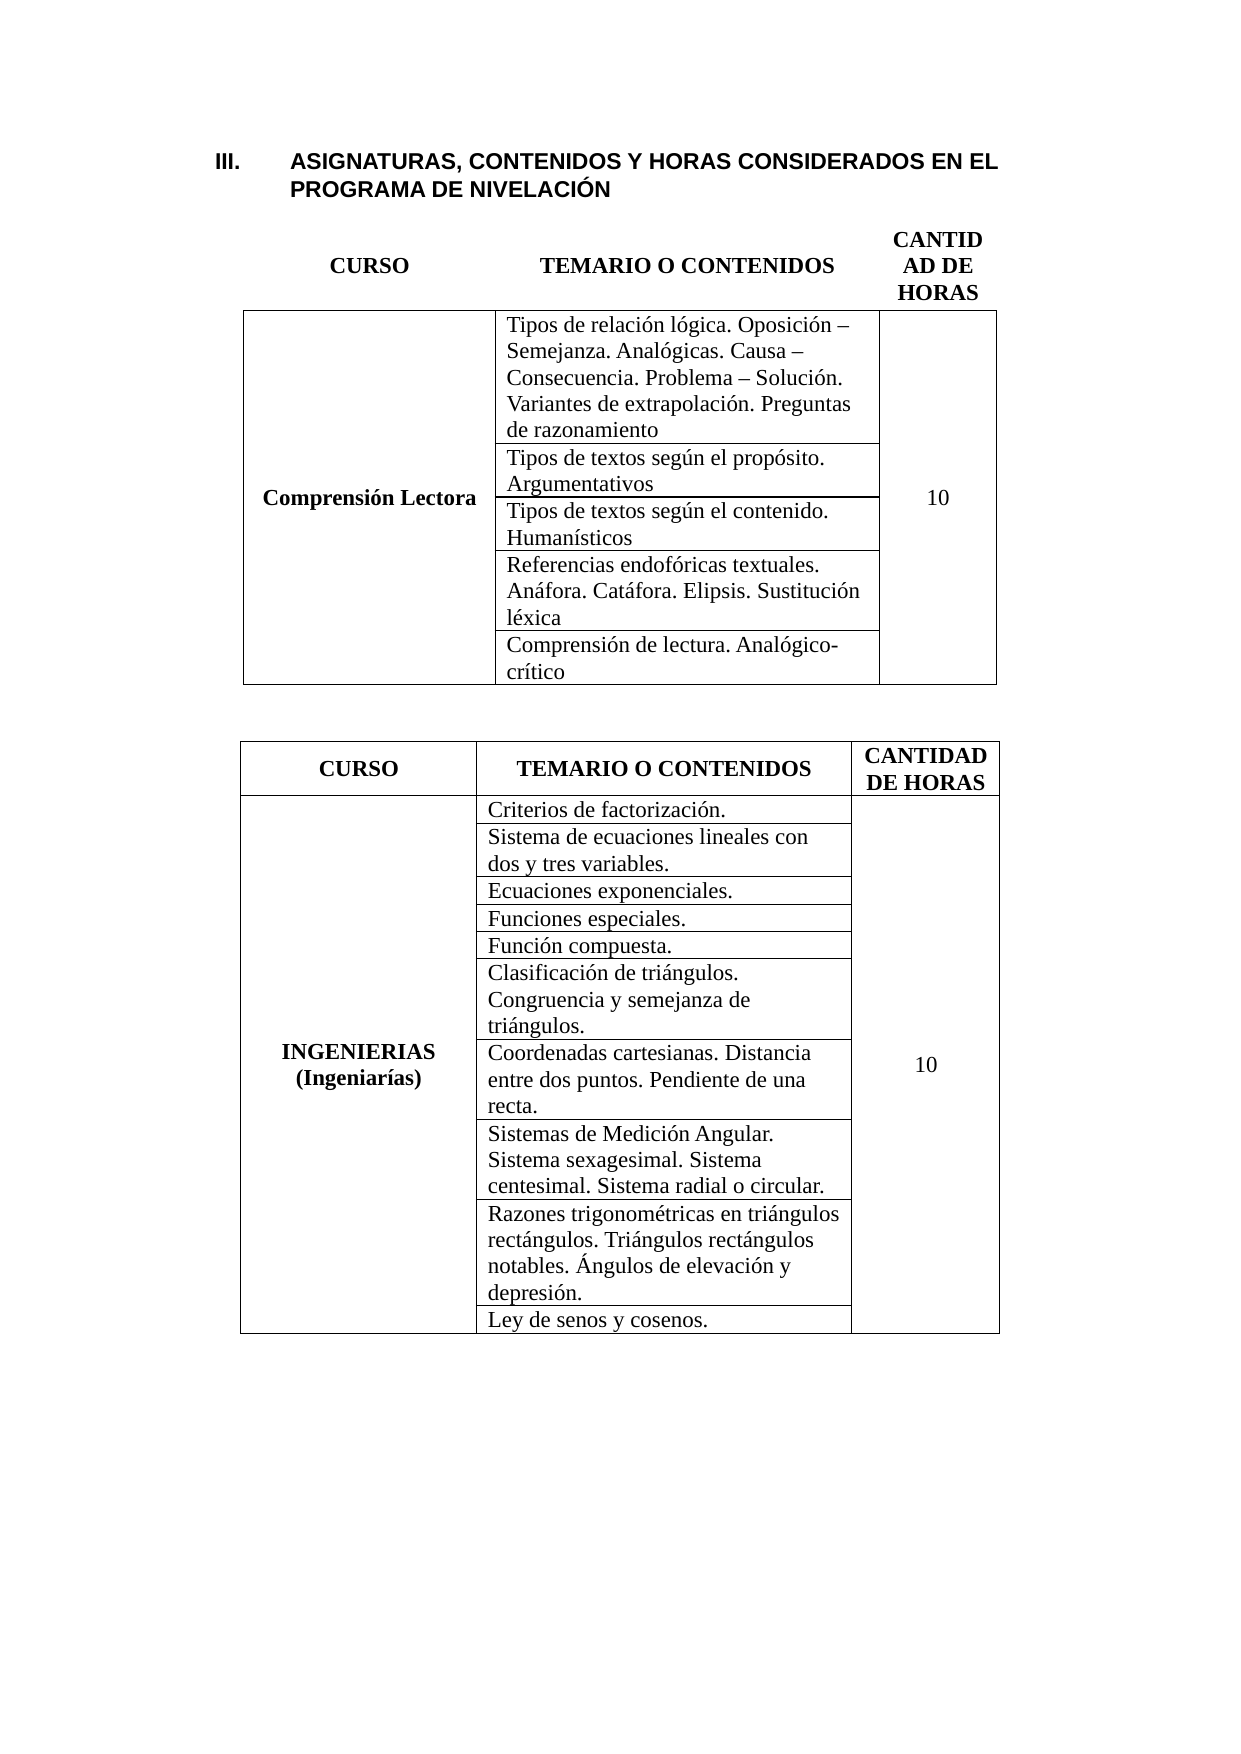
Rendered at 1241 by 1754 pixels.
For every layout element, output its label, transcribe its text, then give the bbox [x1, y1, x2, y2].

table_cell Ley de senos y cosenos. [477, 1306, 851, 1332]
table_cell Clasificación de triángulos. Congruencia y semejanza de triángulos. [477, 959, 851, 1038]
table_cell Razones trigonométricas en triángulos rectángulos. Triángulos rectángulos notables. Ángulos de elevación y depresión. [477, 1200, 851, 1305]
table_cell Funciones especiales. [477, 905, 851, 931]
table_header TEMARIO O CONTENIDOS [477, 742, 851, 795]
table_cell Función compuesta. [477, 932, 851, 958]
table_cell Tipos de relación lógica. Oposición – Semejanza. Analógicas. Causa – Consecuencia. Problema – Solución. Variantes de extrapolación. Preguntas de razonamiento [496, 311, 879, 443]
table_header CANTIDAD DE HORAS [852, 742, 999, 795]
table_cell Comprensión de lectura. Analógico-crítico [496, 631, 879, 684]
table_cell Tipos de textos según el contenido. Humanísticos [496, 498, 879, 550]
table_cell Comprensión Lectora [244, 311, 495, 684]
table_cell Coordenadas cartesianas. Distancia entre dos puntos. Pendiente de una recta. [477, 1040, 851, 1118]
table_cell INGENIERIAS (Ingeniarías) [241, 796, 476, 1332]
table_cell 10 [852, 796, 999, 1332]
table_header CURSO [241, 742, 476, 795]
table_cell 10 [880, 311, 996, 684]
table_header CANTIDAD DE HORAS [879, 221, 997, 310]
table_cell Tipos de textos según el propósito. Argumentativos [496, 444, 879, 496]
table_cell Ecuaciones exponenciales. [477, 877, 851, 903]
table_header TEMARIO O CONTENIDOS [495, 221, 879, 310]
table_header CURSO [244, 221, 495, 310]
table_cell Sistema de ecuaciones lineales con dos y tres variables. [477, 824, 851, 876]
list ASIGNATURAS, CONTENIDOS Y HORAS CONSIDERADOS EN EL PROGRAMA DE NIVELACIÓN [215, 148, 1063, 202]
table_cell Referencias endofóricas textuales. Anáfora. Catáfora. Elipsis. Sustitución léxica [496, 551, 879, 630]
table_cell Sistemas de Medición Angular. Sistema sexagesimal. Sistema centesimal. Sistema radial o circular. [477, 1120, 851, 1199]
table_cell Criterios de factorización. [477, 796, 851, 822]
